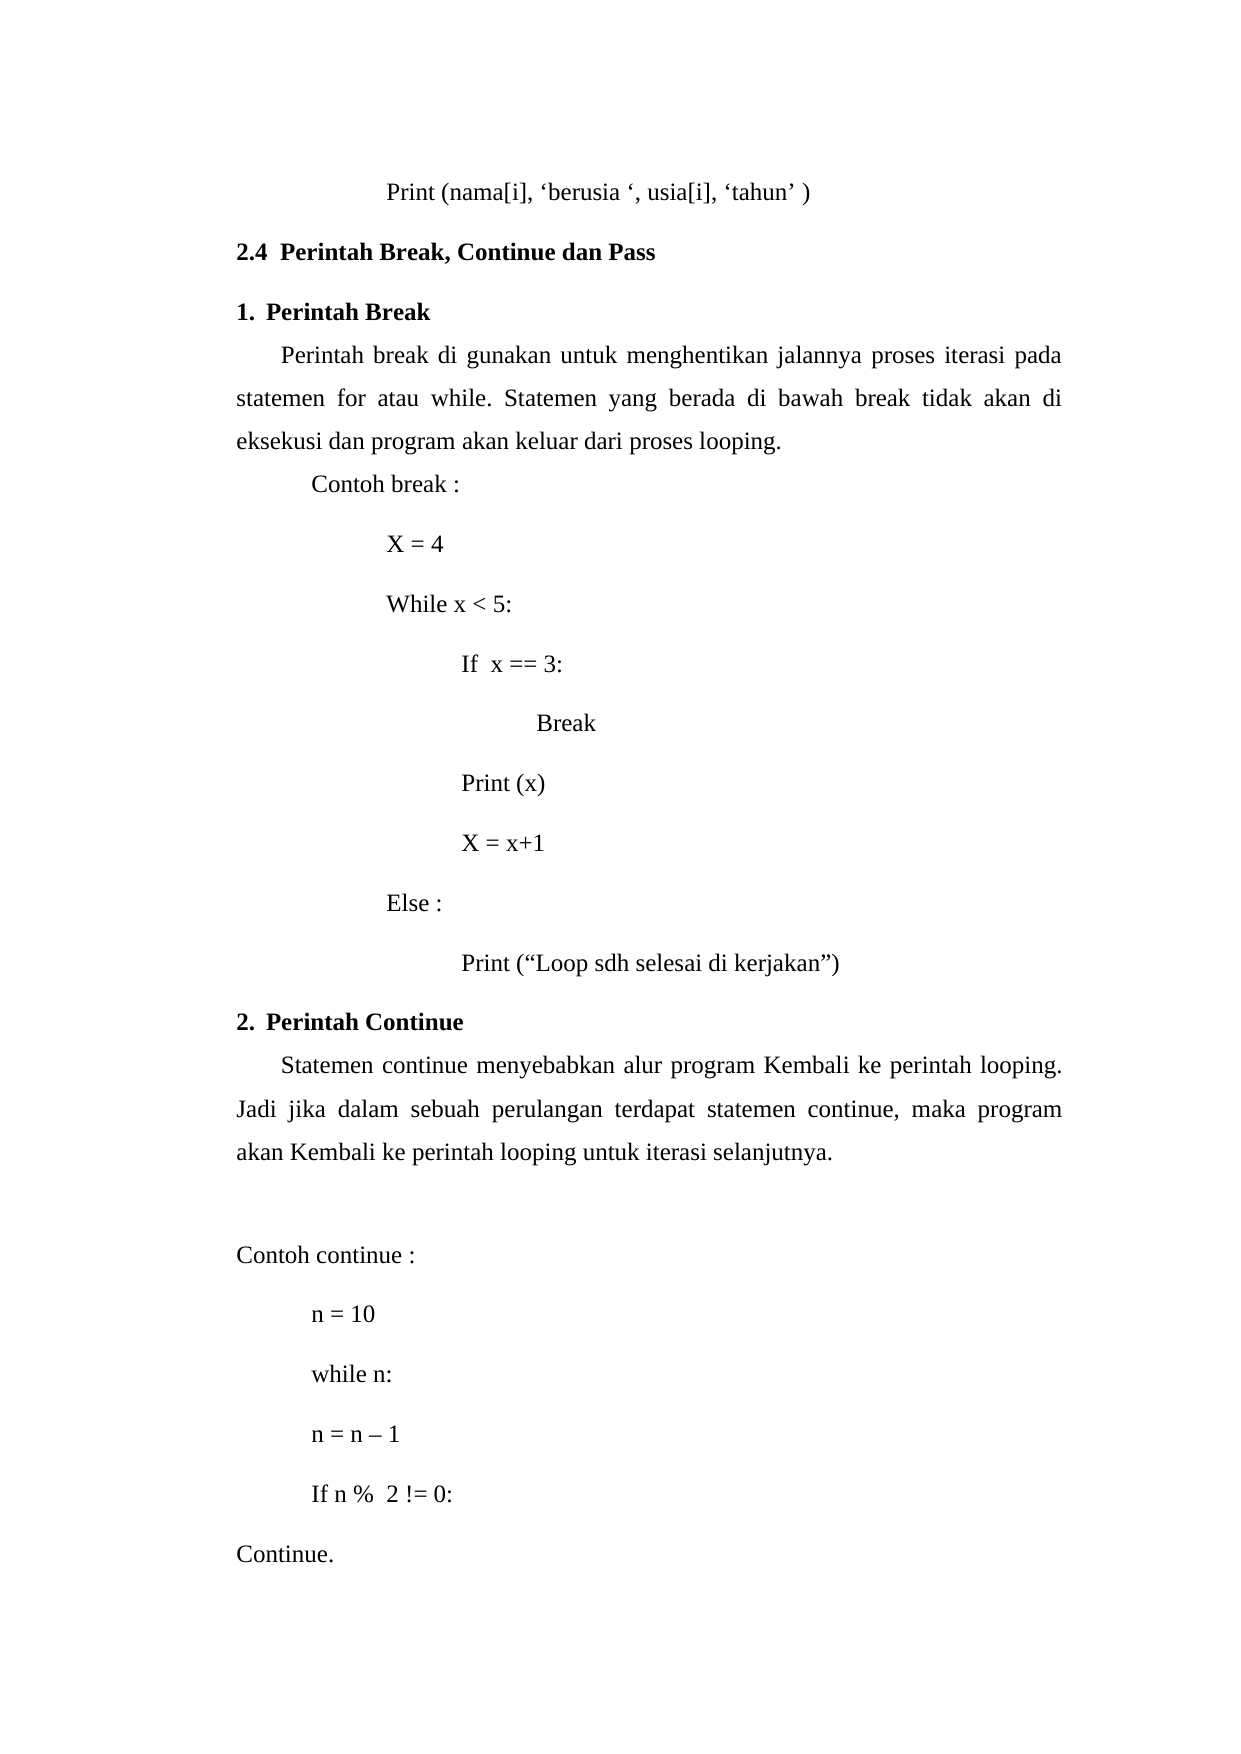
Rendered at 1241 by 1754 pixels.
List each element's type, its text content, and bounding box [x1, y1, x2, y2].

text While x < 5: [236, 589, 1063, 618]
text If x == 3: [236, 649, 1063, 677]
text Contoh break : [236, 469, 1063, 498]
text If n % 2 != 0: [236, 1479, 1063, 1508]
list Perintah Break [236, 297, 1063, 326]
text Statemen continue menyebabkan alur program Kembali ke perintah looping. Jadi jika dalam sebuah perulangan terdapat statemen continue, maka program akan Kembali ke perintah looping untuk iterasi selanjutnya. [236, 1051, 1063, 1166]
text Print (“Loop sdh selesai di kerjakan”) [236, 948, 1063, 976]
text Print (nama[i], ‘berusia ‘, usia[i], ‘tahun’ ) [236, 177, 1063, 206]
text Break [236, 708, 1063, 737]
text Contoh continue : [236, 1240, 1063, 1268]
text Print (x) [236, 768, 1063, 797]
text 2.4 Perintah Break, Continue dan Pass [236, 237, 1063, 266]
text while n: [236, 1359, 1063, 1388]
text n = 10 [236, 1299, 1063, 1328]
text n = n – 1 [236, 1419, 1063, 1448]
text Continue. [236, 1539, 1063, 1567]
text Else : [236, 888, 1063, 917]
text X = x+1 [236, 828, 1063, 857]
text Perintah break di gunakan untuk menghentikan jalannya proses iterasi pada statemen for atau while. Statemen yang berada di bawah break tidak akan di eksekusi dan program akan keluar dari proses looping. [236, 340, 1063, 455]
text X = 4 [236, 529, 1063, 558]
list Perintah Continue [236, 1007, 1063, 1036]
